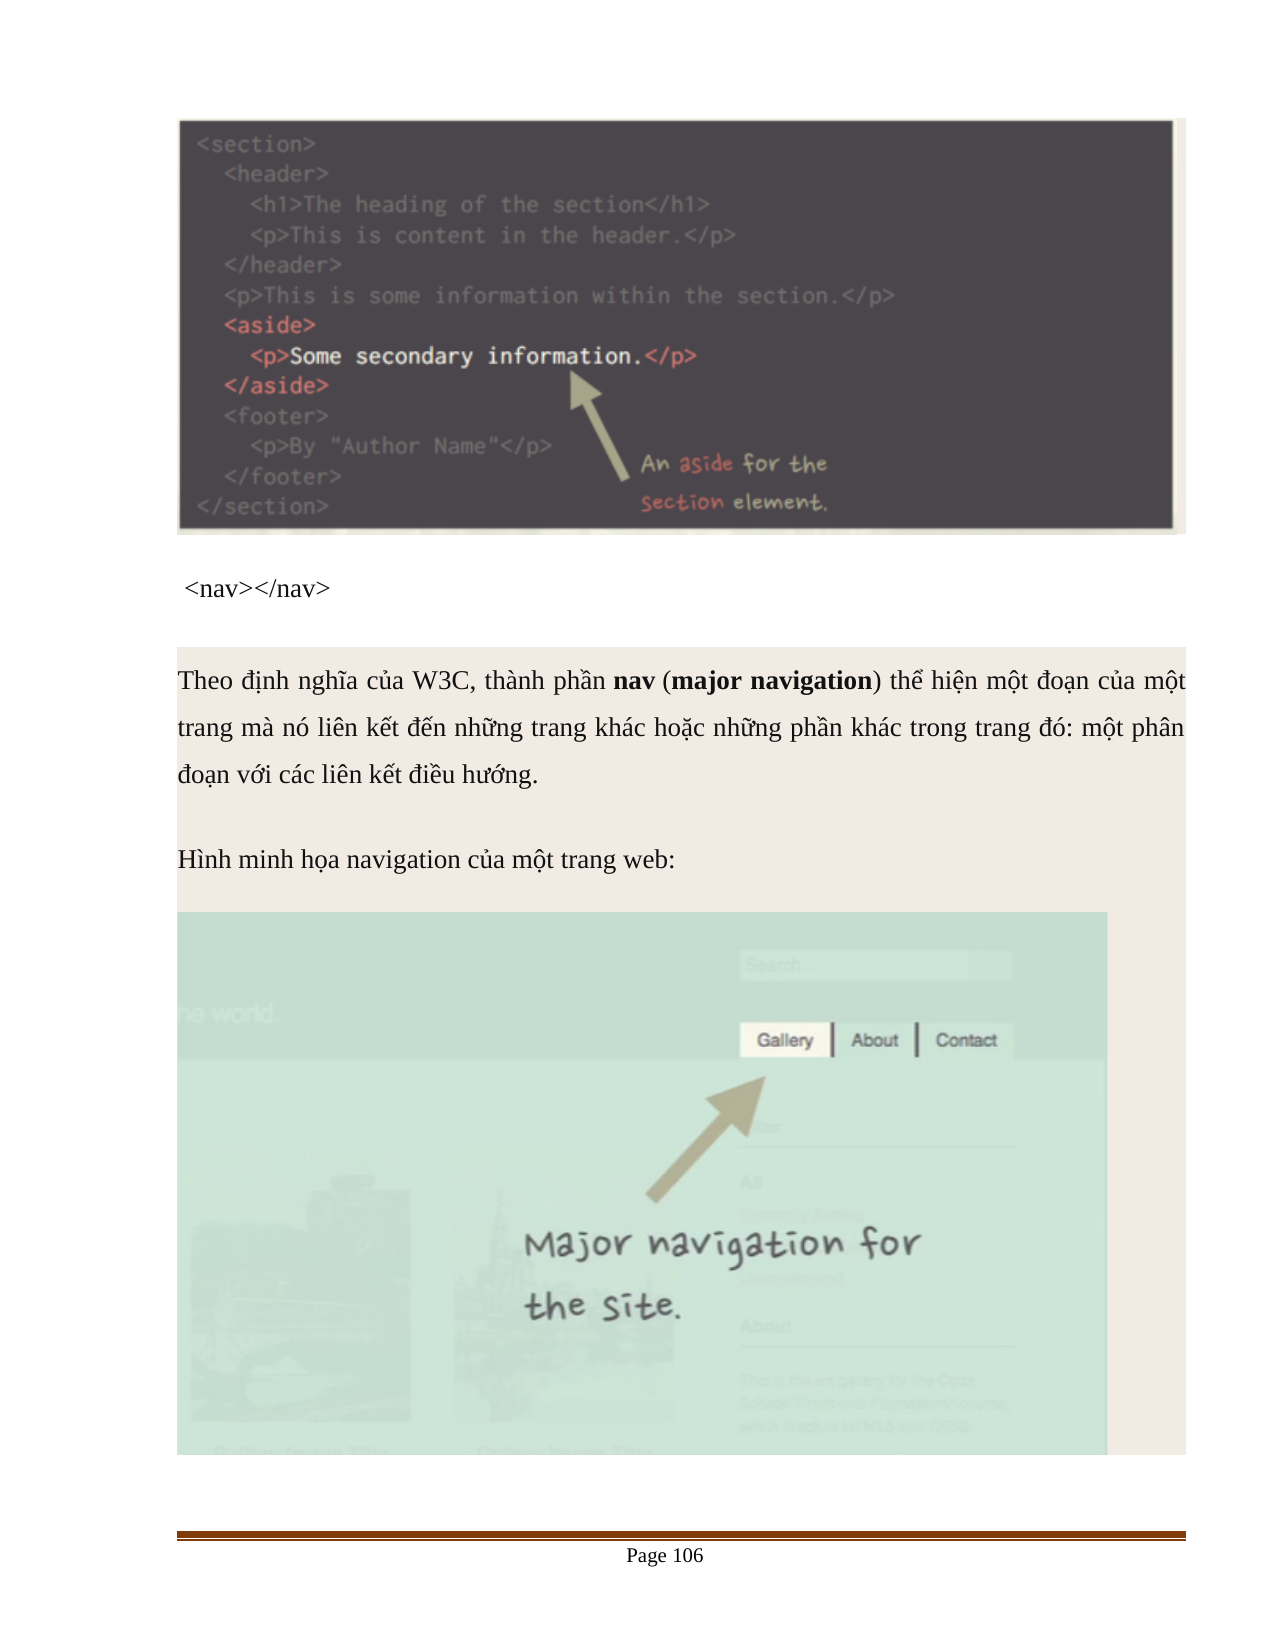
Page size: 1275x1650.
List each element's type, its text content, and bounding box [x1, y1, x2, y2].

picture [177, 912, 1108, 1455]
picture [177, 118, 1178, 535]
text Theo định nghĩa của W3C, thành phần nav (major navigation) thể hiện một đoạn của một trang mà nó liên kết đến những trang khác hoặc những phần khác trong trang đó: một phân đoạn với các liên kết điều hướng. [177, 647, 1186, 790]
text <nav></nav> [177, 572, 1186, 603]
text Hình minh họa navigation của một trang web: [177, 827, 1186, 874]
